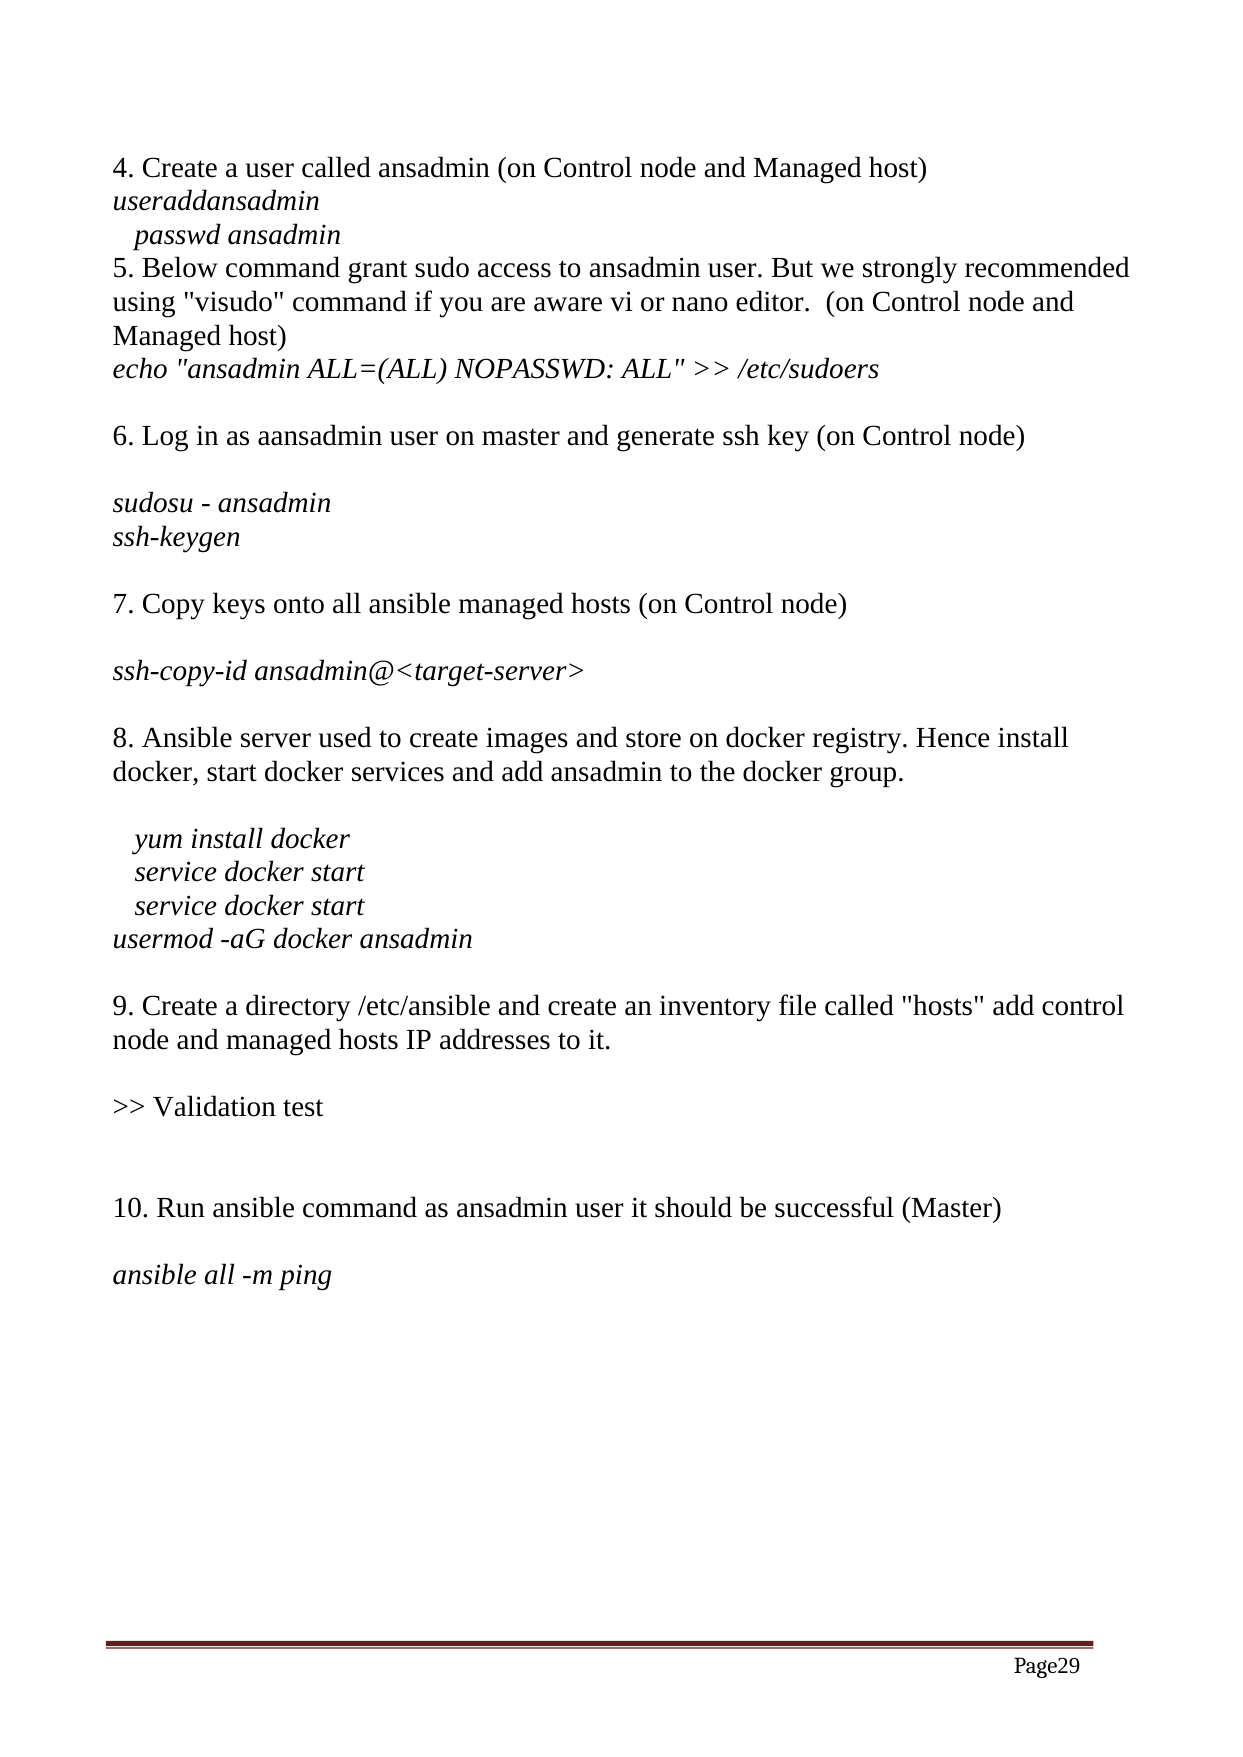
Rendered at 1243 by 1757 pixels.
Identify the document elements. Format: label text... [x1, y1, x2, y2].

text >> Validation test [112, 1089, 1130, 1123]
text yum install docker [112, 821, 1130, 854]
text service docker start [112, 888, 1130, 921]
text 9. Create a directory /etc/ansible and create an inventory file called "hosts" add control node and managed hosts IP addresses to it. [112, 988, 1130, 1056]
text echo "ansadmin ALL=(ALL) NOPASSWD: ALL" >> /etc/sudoers [112, 351, 1130, 385]
text usermod -aG docker ansadmin [112, 921, 1130, 955]
text 4. Create a user called ansadmin (on Control node and Managed host) [112, 150, 1130, 183]
text 7. Copy keys onto all ansible managed hosts (on Control node) [112, 586, 1130, 619]
text service docker start [112, 854, 1130, 888]
text ssh-keygen [112, 519, 1130, 552]
text passwd ansadmin [112, 217, 1130, 251]
text sudosu - ansadmin [112, 485, 1130, 519]
text ssh-copy-id ansadmin@<target-server> [112, 653, 1130, 687]
text useraddansadmin [112, 183, 1130, 217]
text 8. Ansible server used to create images and store on docker registry. Hence install docker, start docker services and add ansadmin to the docker group. [112, 720, 1130, 787]
text 6. Log in as aansadmin user on master and generate ssh key (on Control node) [112, 418, 1130, 452]
text 5. Below command grant sudo access to ansadmin user. But we strongly recommended using "visudo" command if you are aware vi or nano editor. (on Control node and Managed host) [112, 251, 1130, 351]
text ansible all -m ping [112, 1257, 1130, 1290]
text 10. Run ansible command as ansadmin user it should be successful (Master) [112, 1190, 1130, 1223]
